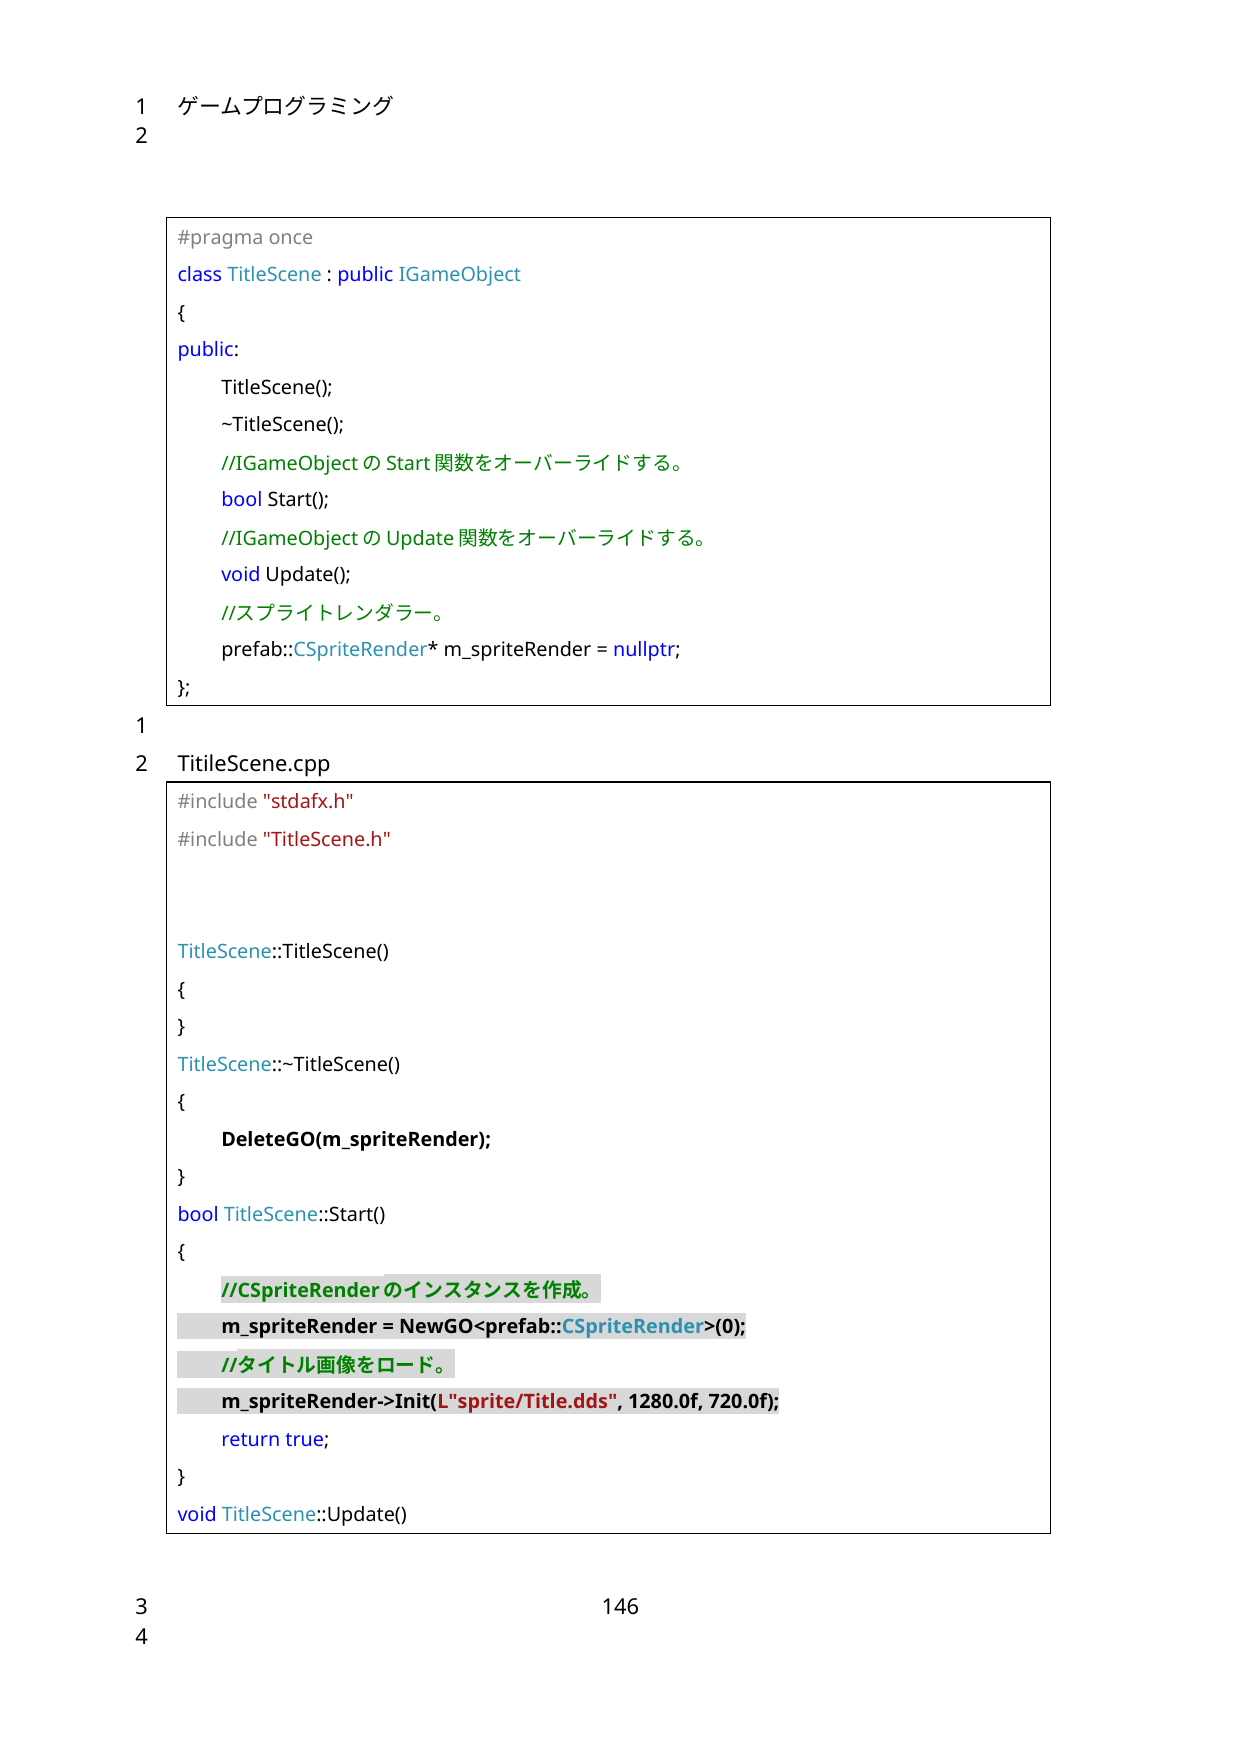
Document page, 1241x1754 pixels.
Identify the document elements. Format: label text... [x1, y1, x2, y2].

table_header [167, 783, 1050, 1532]
table_header #pragma once class TitleScene : public IGameObject { public: TitleScene(); ~TitleScene(); //IGameObjectのStart関数をオーバーライドする。 bool Start(); //IGameObjectのUpdate関数をオーバーライドする。 void Update(); //スプライトレンダラー。 prefab::CSpriteRender* m_spriteRender = nullptr; }; [167, 218, 1050, 705]
text TitileScene.cpp [177, 744, 1063, 781]
